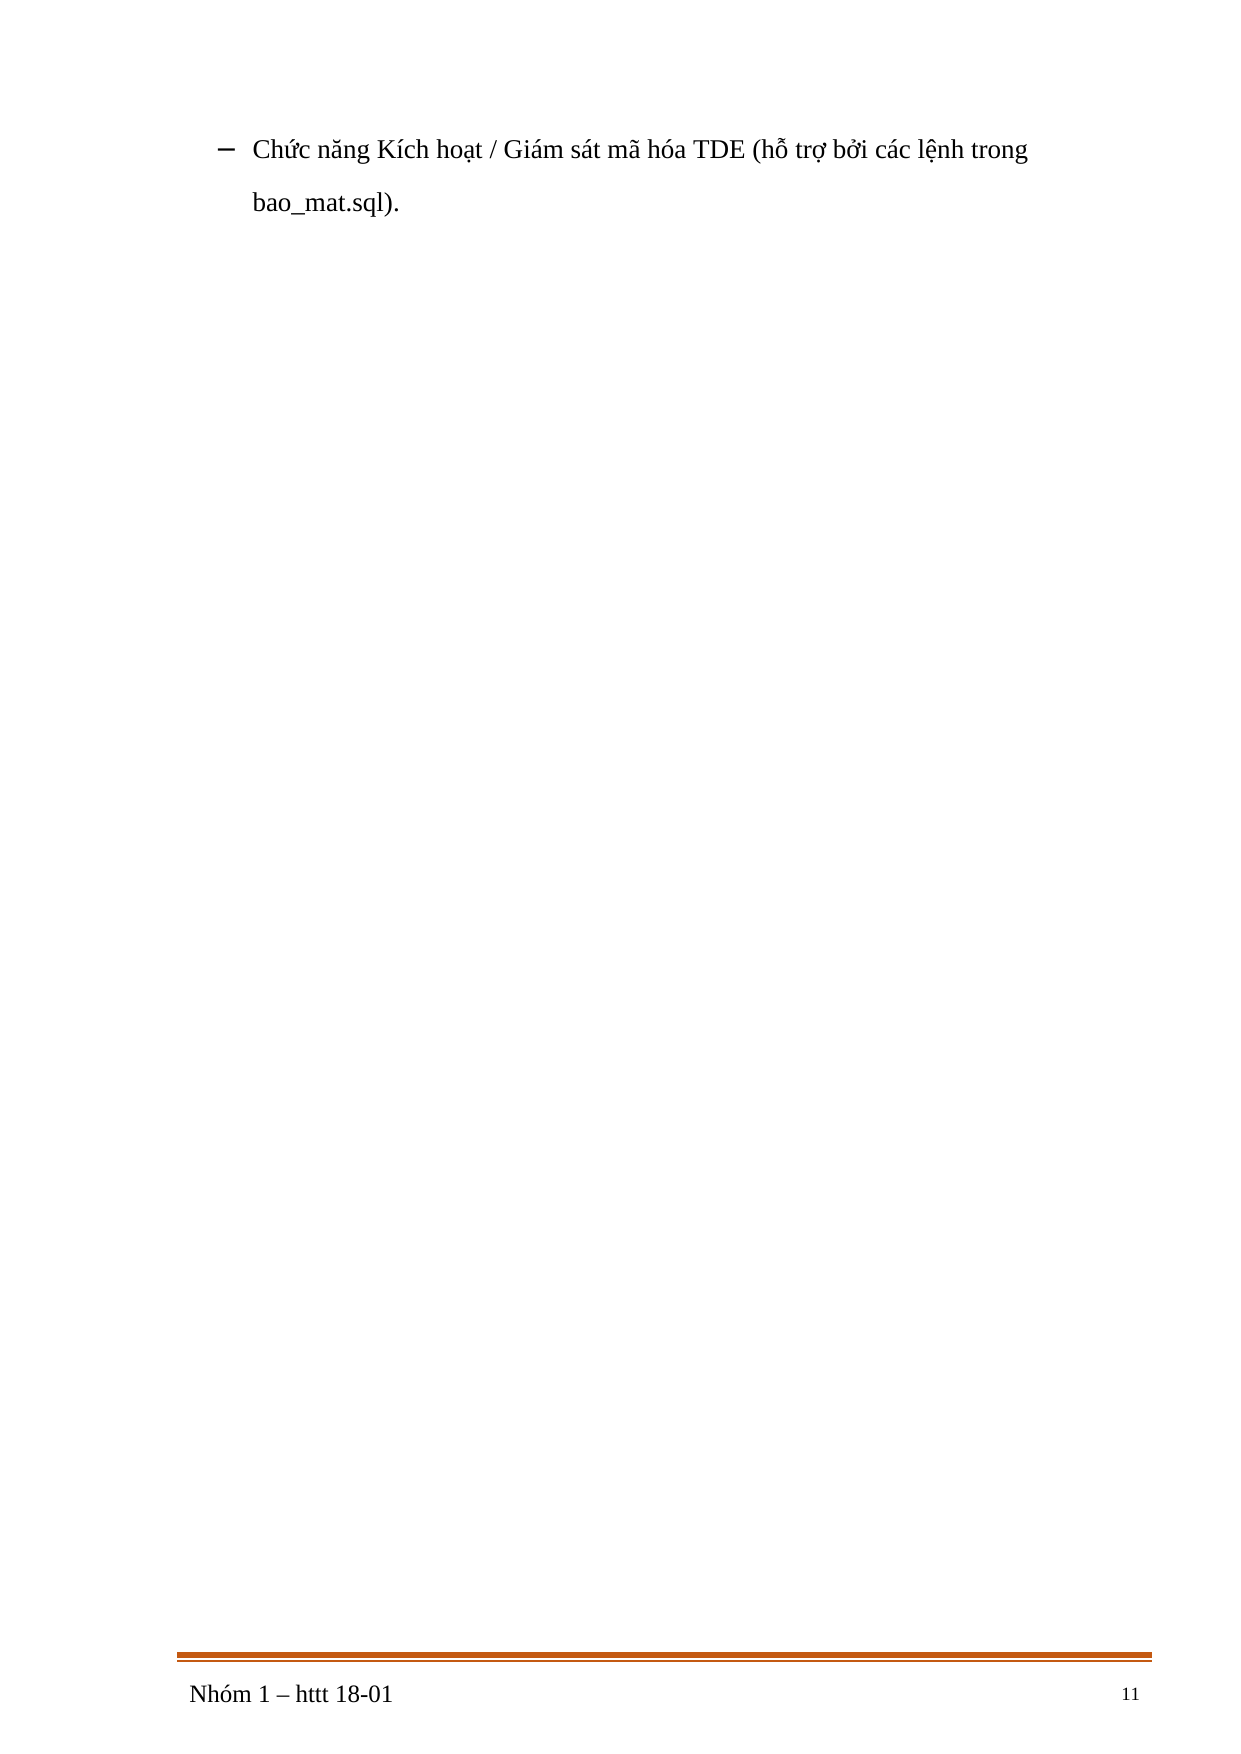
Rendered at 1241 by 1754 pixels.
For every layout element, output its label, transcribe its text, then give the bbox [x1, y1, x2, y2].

list Chức năng Kích hoạt / Giám sát mã hóa TDE (hỗ trợ bởi các lệnh trong bao_mat.sql). [215, 118, 1152, 217]
